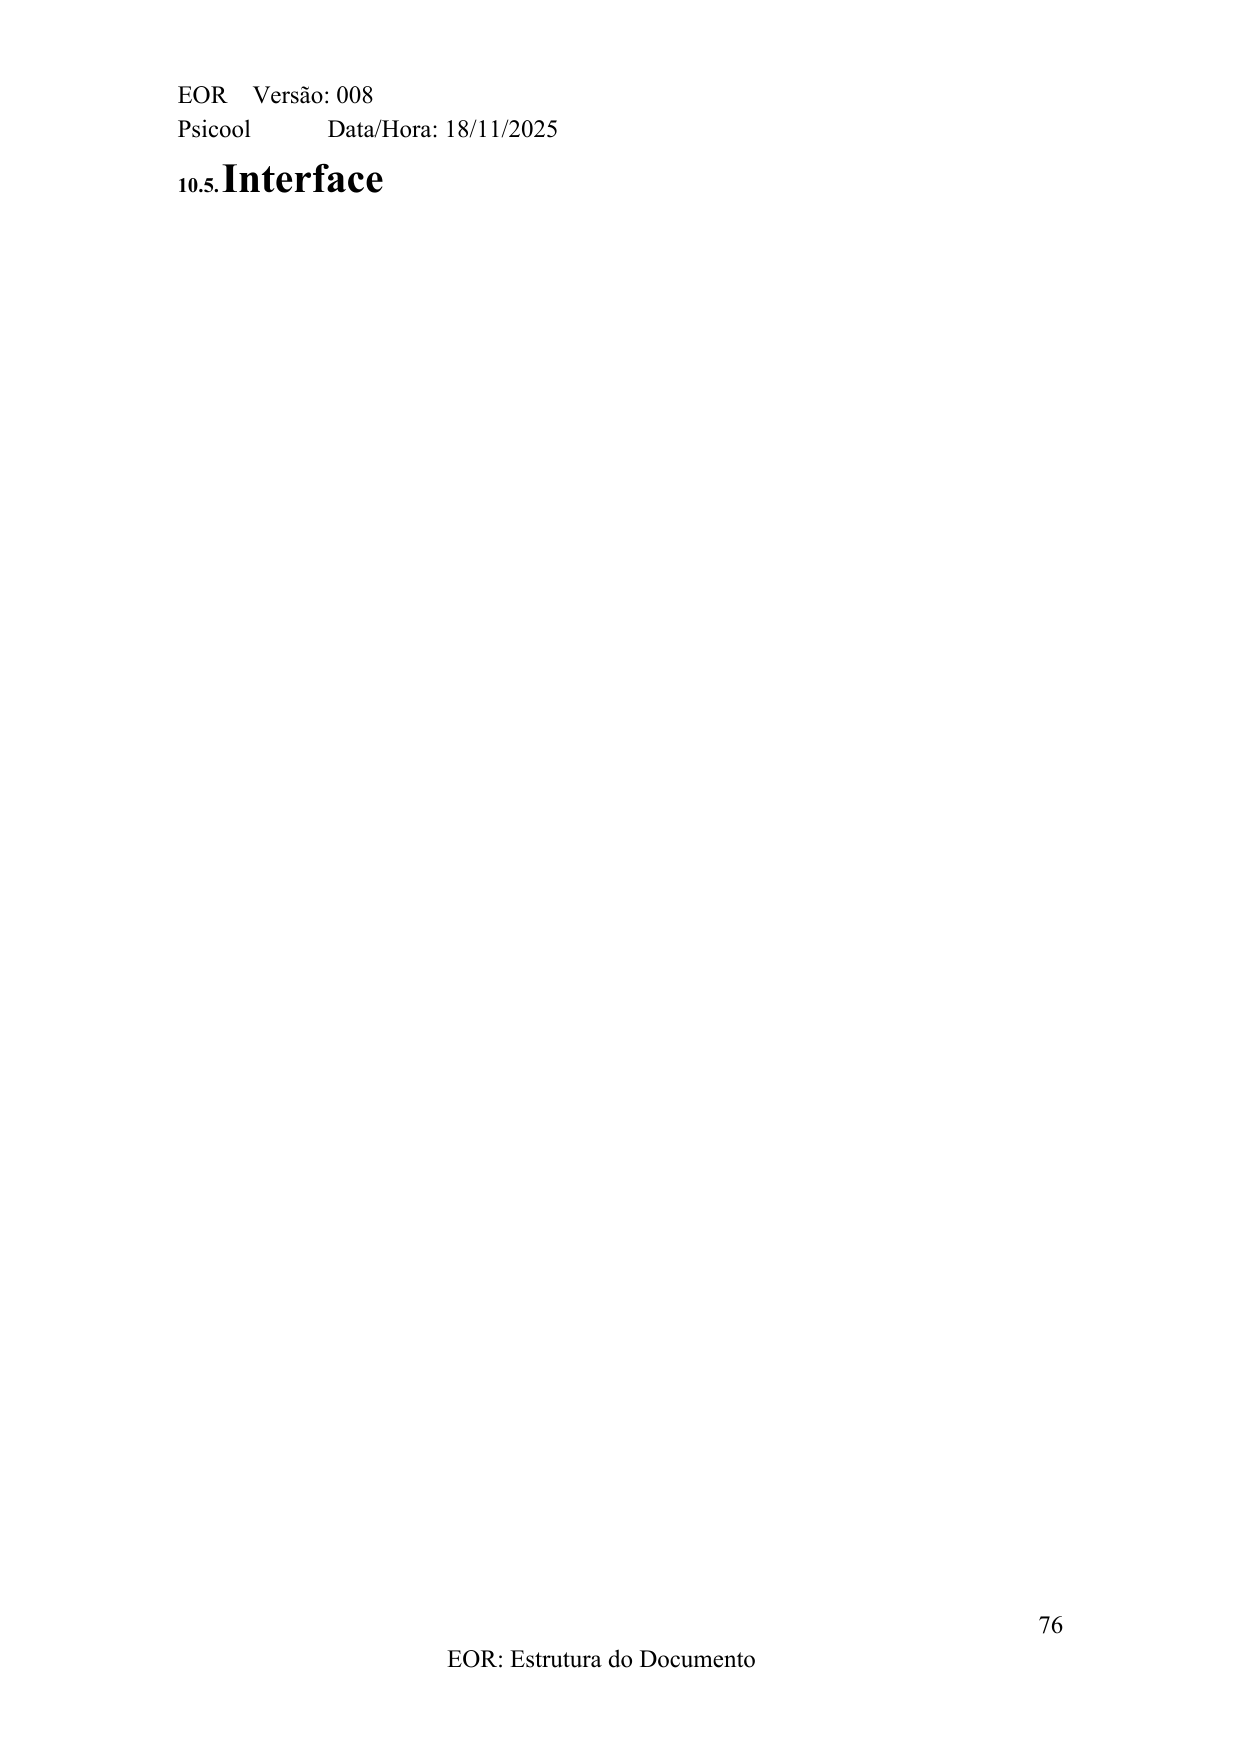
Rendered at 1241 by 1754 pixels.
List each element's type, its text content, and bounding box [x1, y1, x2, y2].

list Interface [177, 155, 1063, 202]
